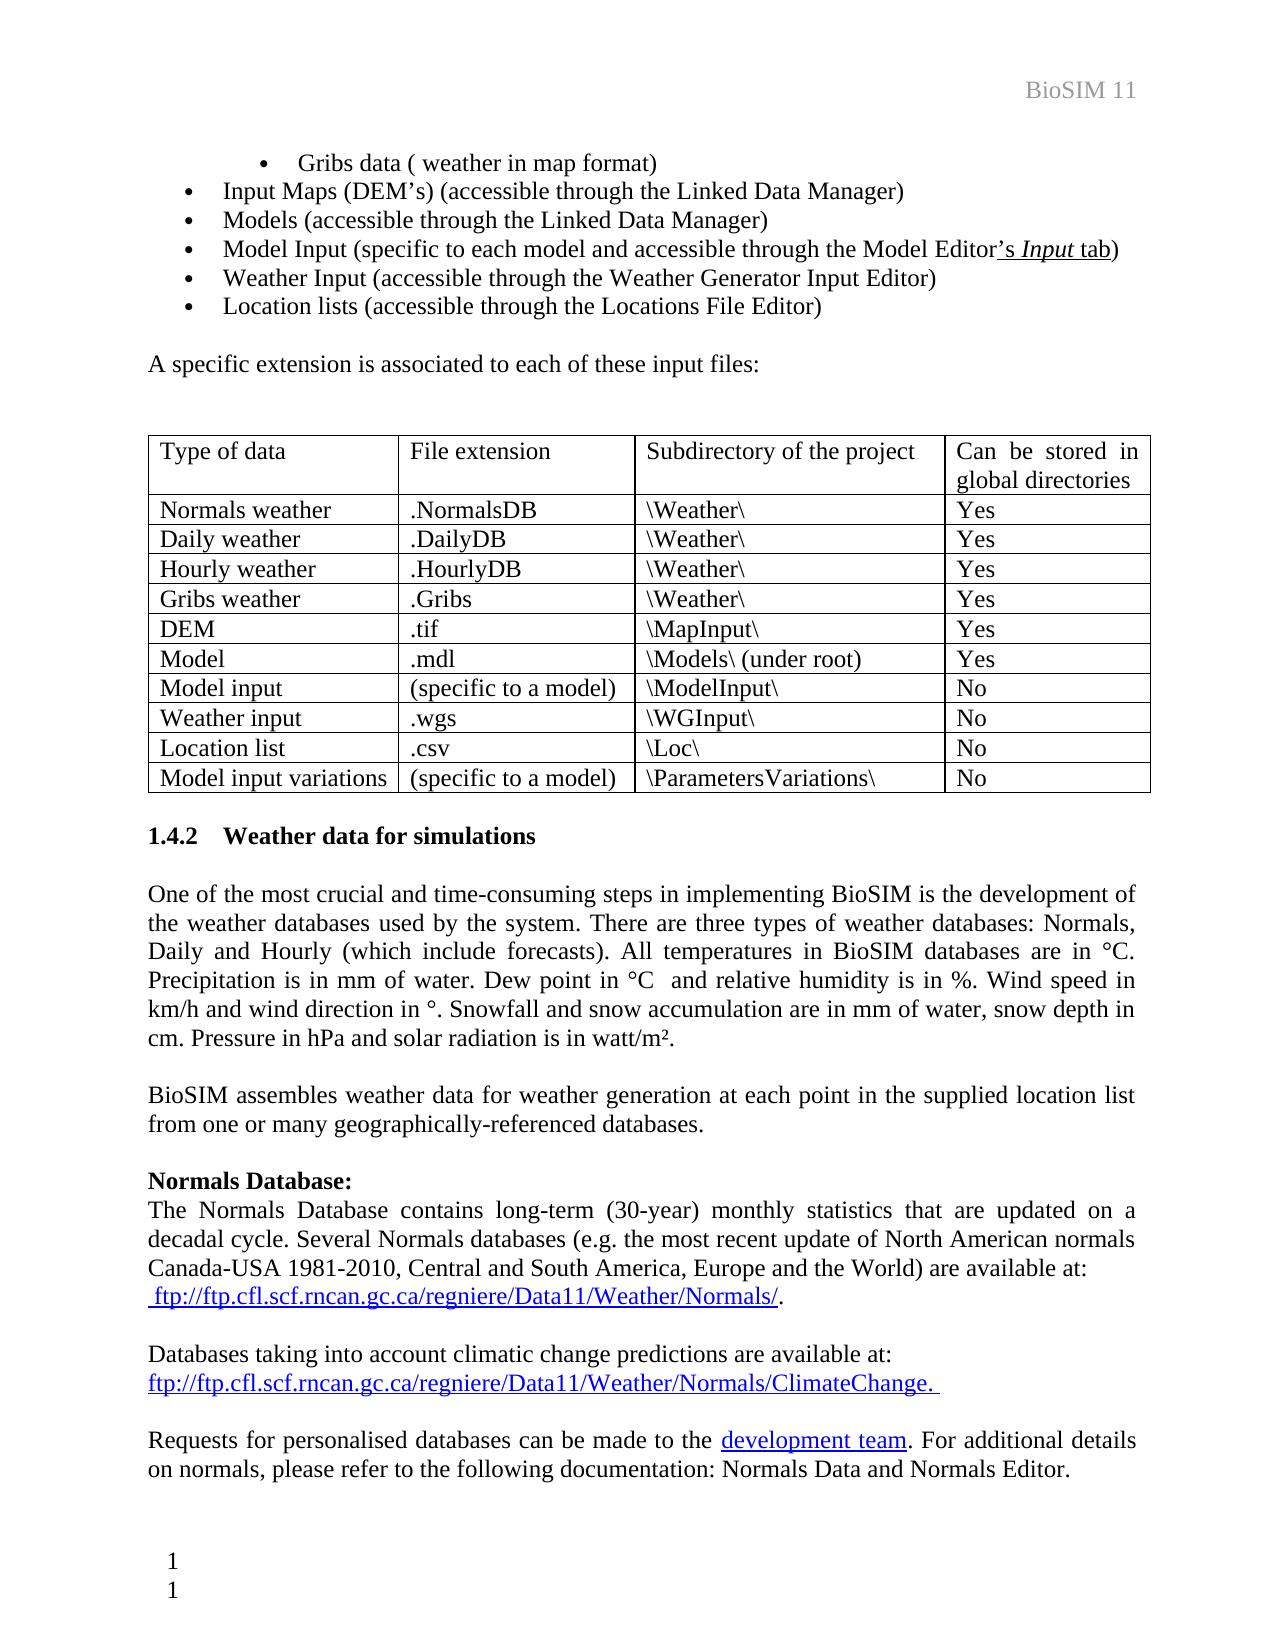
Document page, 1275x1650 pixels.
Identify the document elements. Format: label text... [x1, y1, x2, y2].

table_cell Hourly weather [149, 554, 398, 583]
table_cell \WGInput\ [636, 703, 944, 732]
table_cell .NormalsDB [399, 495, 634, 523]
table_cell \Weather\ [636, 584, 944, 613]
table_cell No [946, 733, 1150, 762]
table_cell .wgs [399, 703, 634, 732]
table_cell Daily weather [149, 525, 398, 553]
subtitle Weather data for simulations [148, 821, 1137, 850]
table_cell No [946, 763, 1150, 792]
text ftp://ftp.cfl.scf.rncan.gc.ca/regniere/Data11/Weather/Normals/. [148, 1281, 1137, 1310]
text Normals Database: [148, 1166, 1137, 1195]
table_cell .HourlyDB [399, 554, 634, 583]
list Gribs data ( weather in map format) [260, 148, 1137, 176]
list Location lists (accessible through the Locations File Editor) [185, 291, 1137, 320]
table_cell (specific to a model) [399, 674, 634, 702]
text Requests for personalised databases can be made to the development team. For additional details on normals, please refer to the following documentation: Normals Data and Normals Editor. [148, 1425, 1137, 1483]
table_cell \Weather\ [636, 554, 944, 583]
table_header Subdirectory of the project [636, 436, 944, 494]
table_cell Yes [946, 495, 1150, 523]
table_header File extension [399, 436, 634, 494]
table_cell Gribs weather [149, 584, 398, 613]
table_cell Location list [149, 733, 398, 762]
table_cell .tif [399, 614, 634, 643]
table_cell Model input [149, 674, 398, 702]
table_cell .DailyDB [399, 525, 634, 553]
text A specific extension is associated to each of these input files: [148, 349, 1137, 378]
list Weather Input (accessible through the Weather Generator Input Editor) [185, 263, 1137, 291]
table_cell No [946, 674, 1150, 702]
table_cell Yes [946, 554, 1150, 583]
table_cell \ParametersVariations\ [636, 763, 944, 792]
table_cell No [946, 703, 1150, 732]
table_cell Yes [946, 584, 1150, 613]
table_cell \Weather\ [636, 525, 944, 553]
table_cell \Weather\ [636, 495, 944, 523]
list Models (accessible through the Linked Data Manager) [185, 205, 1137, 234]
text Databases taking into account climatic change predictions are available at: [148, 1339, 1137, 1368]
table_cell DEM [149, 614, 398, 643]
table_cell Yes [946, 644, 1150, 672]
table_cell \Loc\ [636, 733, 944, 762]
text BioSIM assembles weather data for weather generation at each point in the supplied location list from one or many geographically-referenced databases. [148, 1080, 1137, 1138]
text The Normals Database contains long-term (30-year) monthly statistics that are updated on a decadal cycle. Several Normals databases (e.g. the most recent update of North American normals Canada-USA 1981-2010, Central and South America, Europe and the World) are available at: [148, 1195, 1137, 1281]
table_cell \Models\ (under root) [636, 644, 944, 672]
table_cell Weather input [149, 703, 398, 732]
table_cell .mdl [399, 644, 634, 672]
list Input Maps (DEM’s) (accessible through the Linked Data Manager) [185, 176, 1137, 205]
table_cell Model [149, 644, 398, 672]
table_cell \ModelInput\ [636, 674, 944, 702]
table_cell Model input variations [149, 763, 398, 792]
text ftp://ftp.cfl.scf.rncan.gc.ca/regniere/Data11/Weather/Normals/ClimateChange. [148, 1368, 1137, 1396]
list Model Input (specific to each model and accessible through the Model Editor’s Input tab) [185, 234, 1137, 263]
table_cell (specific to a model) [399, 763, 634, 792]
text One of the most crucial and time-consuming steps in implementing BioSIM is the development of the weather databases used by the system. There are three types of weather databases: Normals, Daily and Hourly (which include forecasts). All temperatures in BioSIM databases are in °C. Precipitation is in mm of water. Dew point in °C and relative humidity is in %. Wind speed in km/h and wind direction in °. Snowfall and snow accumulation are in mm of water, snow depth in cm. Pressure in hPa and solar radiation is in watt/m². [148, 879, 1137, 1051]
table_cell Yes [946, 525, 1150, 553]
table_header Can be stored in global directories [946, 436, 1150, 494]
table_cell .csv [399, 733, 634, 762]
table_cell \MapInput\ [636, 614, 944, 643]
table_cell .Gribs [399, 584, 634, 613]
table_header Type of data [149, 436, 398, 494]
table_cell Normals weather [149, 495, 398, 523]
table_cell Yes [946, 614, 1150, 643]
